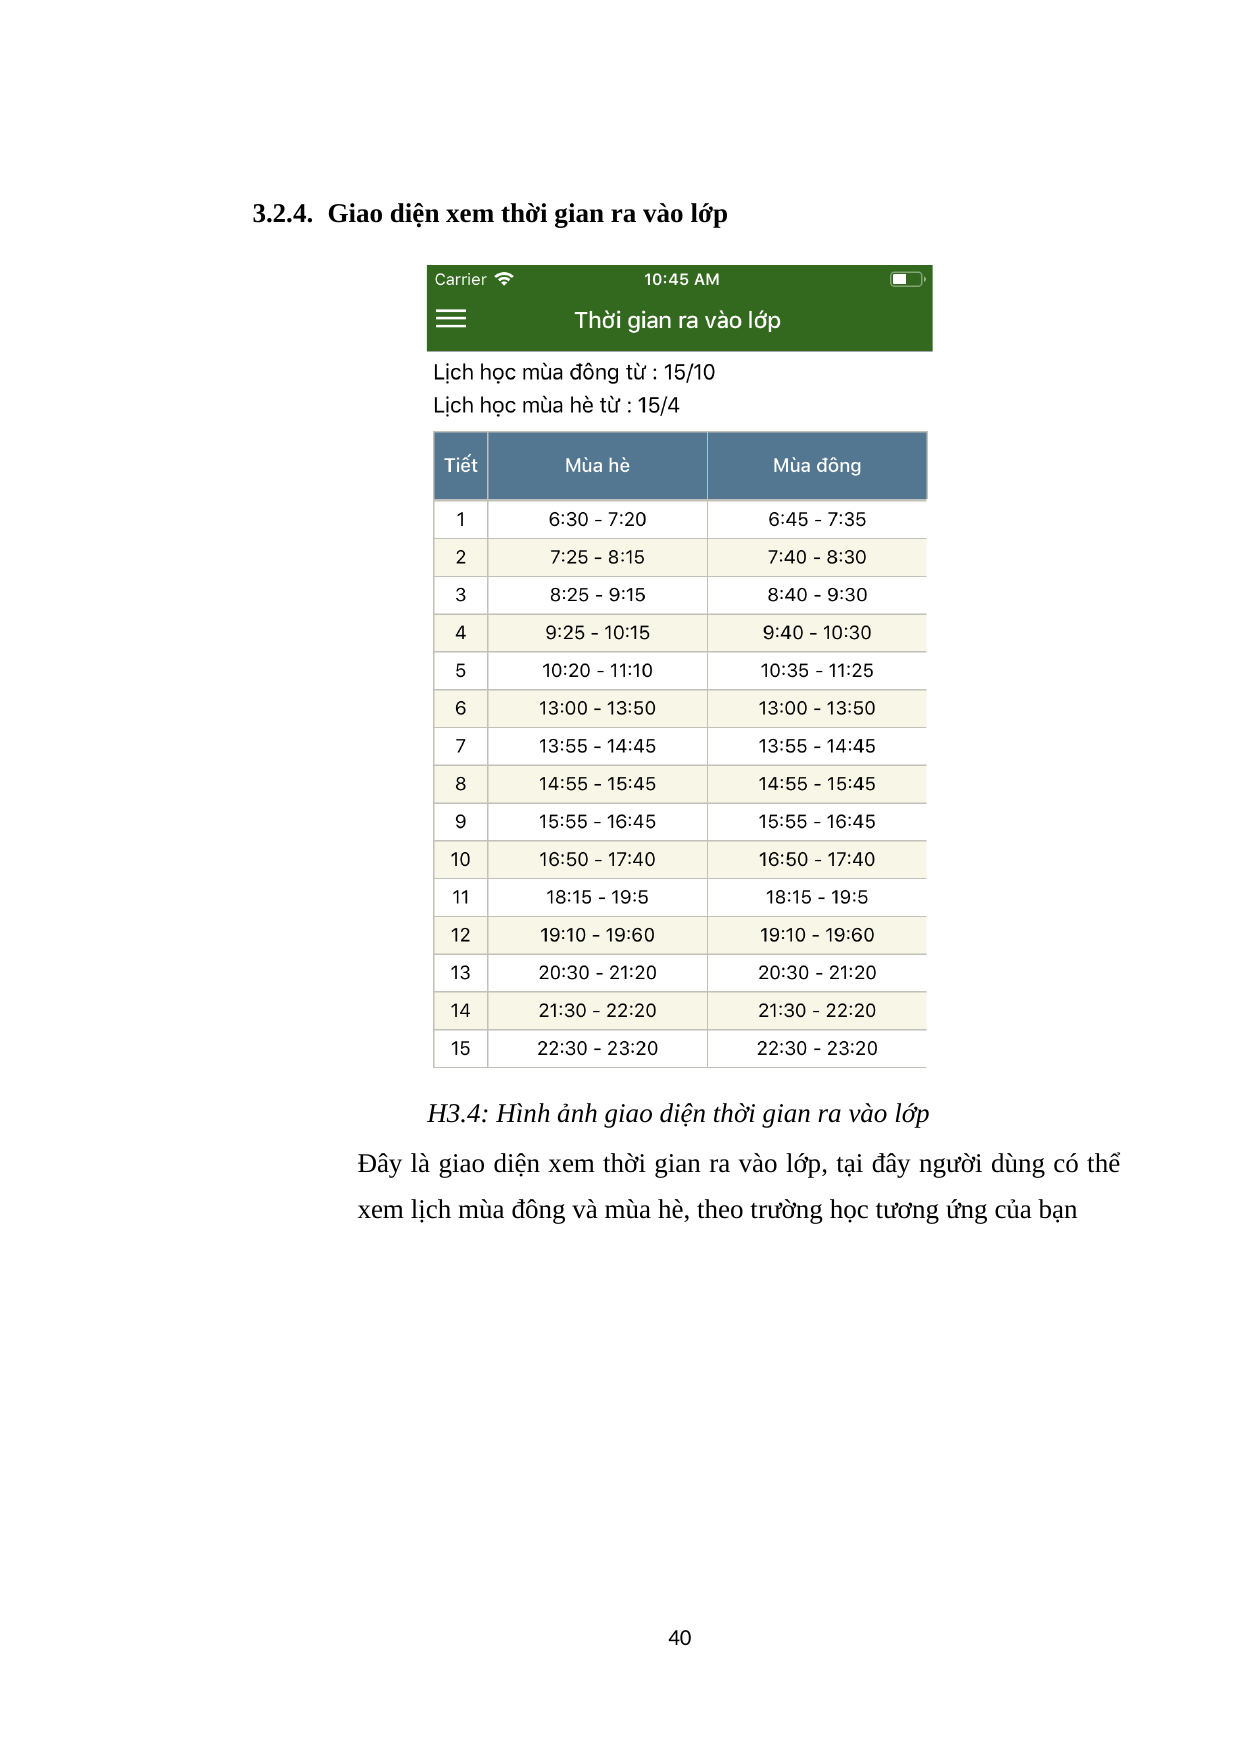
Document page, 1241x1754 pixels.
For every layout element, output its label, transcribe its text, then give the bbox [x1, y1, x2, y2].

text H3.4: Hình ảnh giao diện thời gian ra vào lớp [177, 1097, 1122, 1128]
picture [426, 265, 933, 1079]
text Đây là giao diện xem thời gian ra vào lớp, tại đây người dùng có thể xem lịch mùa đông và mùa hè, theo trường học tương ứng của bạn [357, 1147, 1122, 1225]
text Giao diện xem thời gian ra vào lớp [252, 198, 1122, 229]
